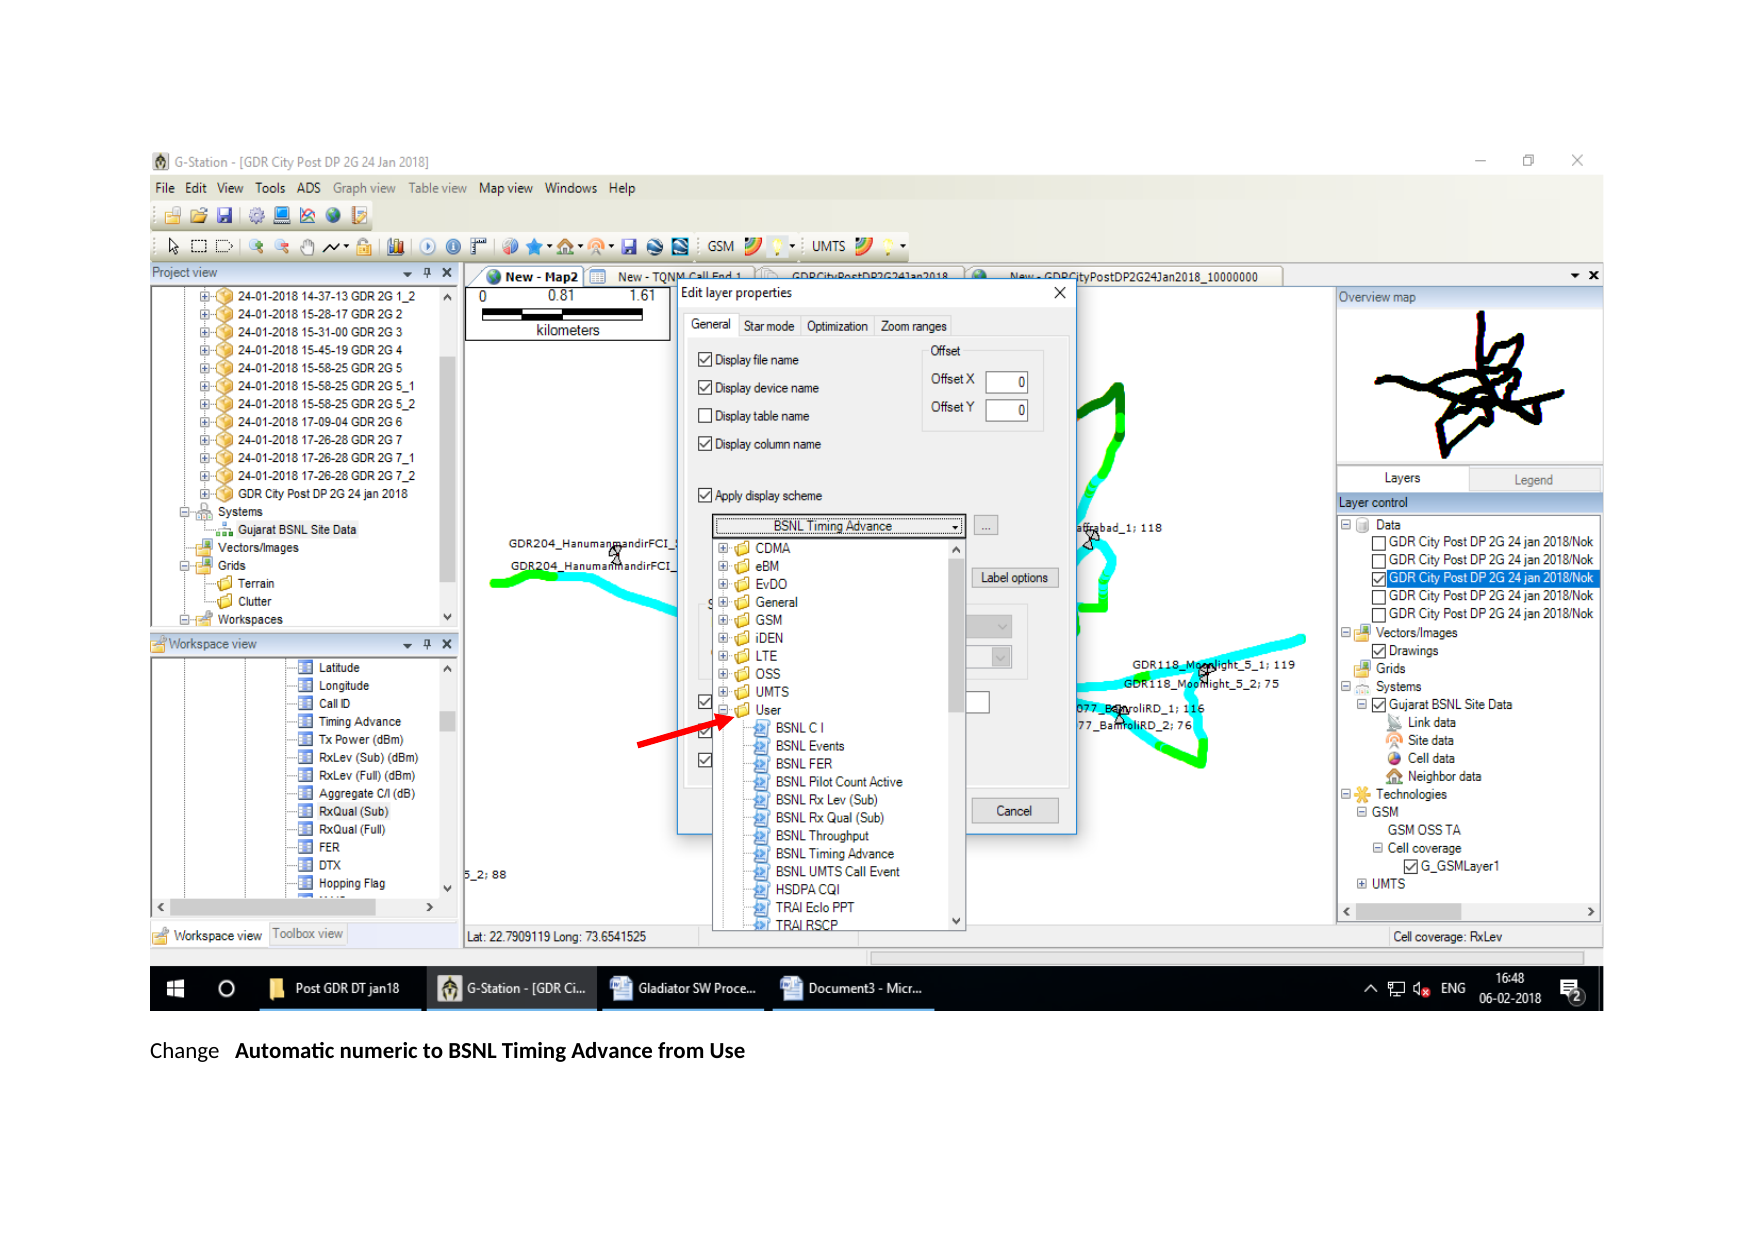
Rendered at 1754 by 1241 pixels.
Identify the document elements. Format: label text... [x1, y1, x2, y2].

picture [150, 150, 1604, 1011]
text Change Automatic numeric to BSNL Timing Advance from Use [150, 1036, 1604, 1064]
